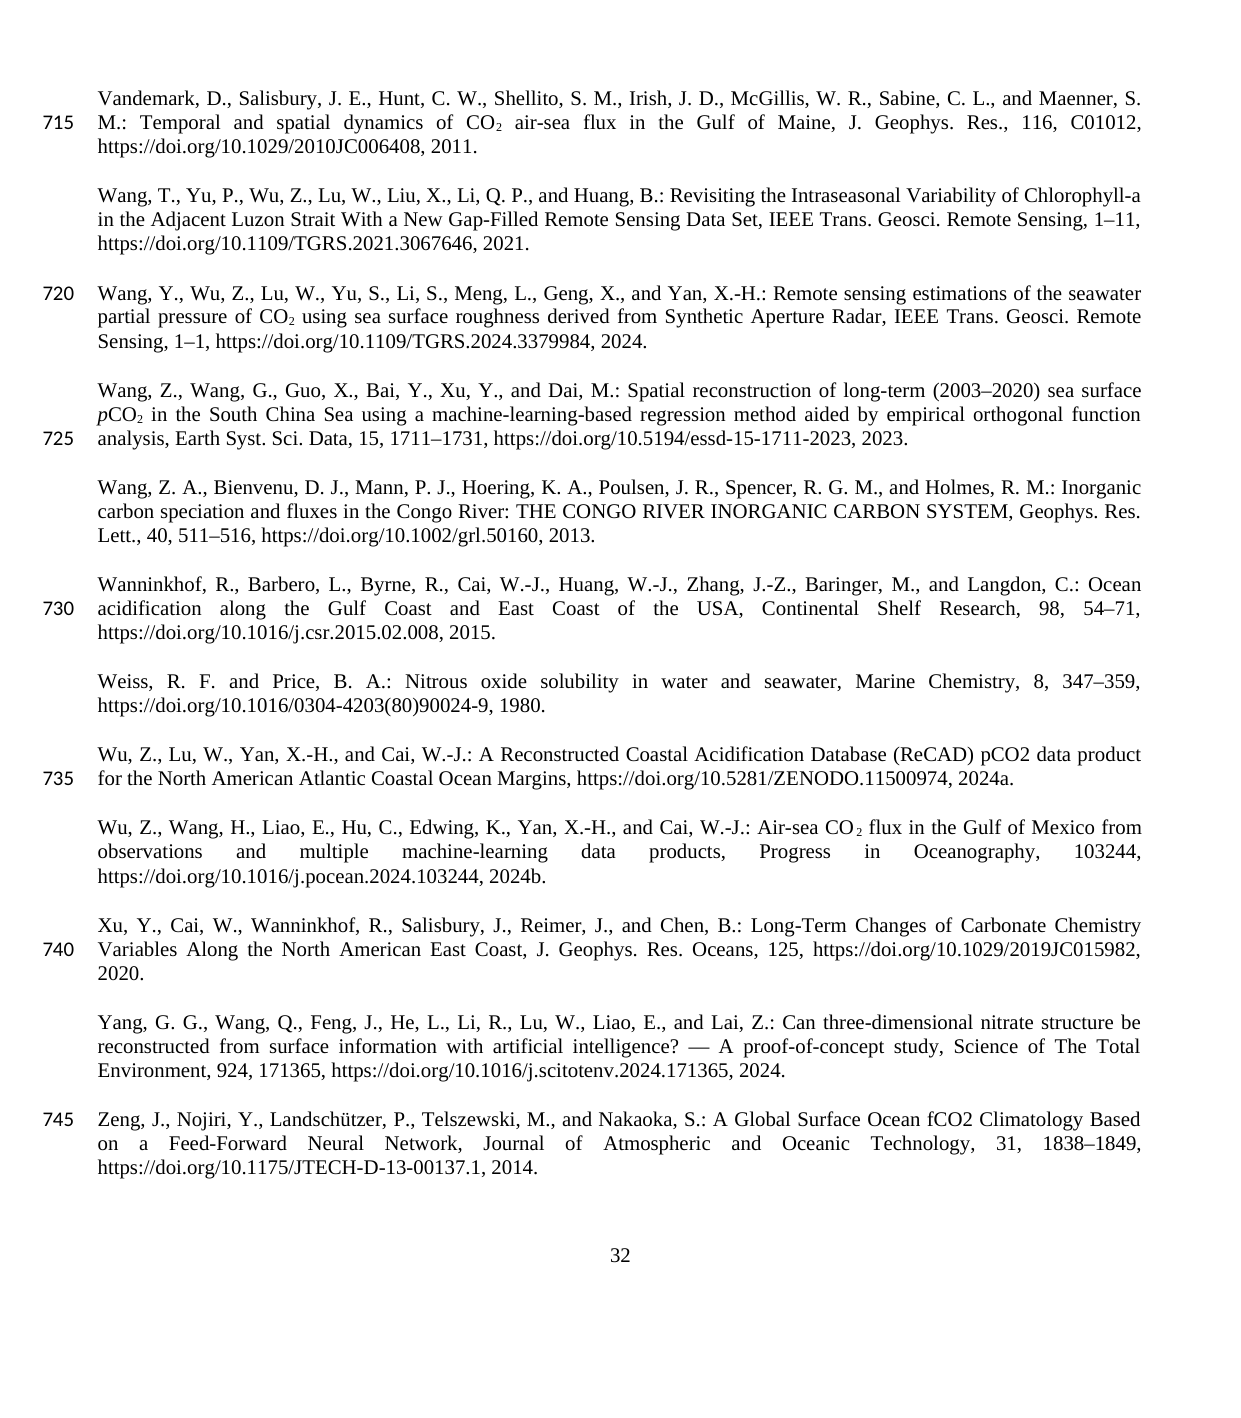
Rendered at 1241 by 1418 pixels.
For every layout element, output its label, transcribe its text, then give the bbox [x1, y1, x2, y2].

text Wu, Z., Wang, H., Liao, E., Hu, C., Edwing, K., Yan, X.-H., and Cai, W.-J.: Air-sea CO2 flux in the Gulf of Mexico from observations and multiple machine-learning data products, Progress in Oceanography, 103244, https://doi.org/10.1016/j.pocean.2024.103244, 2024b. [97, 815, 1143, 888]
text Weiss, R. F. and Price, B. A.: Nitrous oxide solubility in water and seawater, Marine Chemistry, 8, 347–359, https://doi.org/10.1016/0304-4203(80)90024-9, 1980. [97, 669, 1143, 717]
text Wang, Z. A., Bienvenu, D. J., Mann, P. J., Hoering, K. A., Poulsen, J. R., Spencer, R. G. M., and Holmes, R. M.: Inorganic carbon speciation and fluxes in the Congo River: THE CONGO RIVER INORGANIC CARBON SYSTEM, Geophys. Res. Lett., 40, 511–516, https://doi.org/10.1002/grl.50160, 2013. [97, 475, 1143, 547]
text Zeng, J., Nojiri, Y., Landschützer, P., Telszewski, M., and Nakaoka, S.: A Global Surface Ocean fCO2 Climatology Based on a Feed-Forward Neural Network, Journal of Atmospheric and Oceanic Technology, 31, 1838–1849, https://doi.org/10.1175/JTECH-D-13-00137.1, 2014. [97, 1107, 1143, 1179]
text Wang, T., Yu, P., Wu, Z., Lu, W., Liu, X., Li, Q. P., and Huang, B.: Revisiting the Intraseasonal Variability of Chlorophyll-a in the Adjacent Luzon Strait With a New Gap-Filled Remote Sensing Data Set, IEEE Trans. Geosci. Remote Sensing, 1–11, https://doi.org/10.1109/TGRS.2021.3067646, 2021. [97, 183, 1143, 255]
text Wang, Z., Wang, G., Guo, X., Bai, Y., Xu, Y., and Dai, M.: Spatial reconstruction of long-term (2003–2020) sea surface pCO2 in the South China Sea using a machine-learning-based regression method aided by empirical orthogonal function analysis, Earth Syst. Sci. Data, 15, 1711–1731, https://doi.org/10.5194/essd-15-1711-2023, 2023. [97, 378, 1143, 450]
text Wang, Y., Wu, Z., Lu, W., Yu, S., Li, S., Meng, L., Geng, X., and Yan, X.-H.: Remote sensing estimations of the seawater partial pressure of CO2 using sea surface roughness derived from Synthetic Aperture Radar, IEEE Trans. Geosci. Remote Sensing, 1–1, https://doi.org/10.1109/TGRS.2024.3379984, 2024. [97, 280, 1143, 353]
text Wu, Z., Lu, W., Yan, X.-H., and Cai, W.-J.: A Reconstructed Coastal Acidification Database (ReCAD) pCO2 data product for the North American Atlantic Coastal Ocean Margins, https://doi.org/10.5281/ZENODO.11500974, 2024a. [97, 742, 1143, 790]
text Yang, G. G., Wang, Q., Feng, J., He, L., Li, R., Lu, W., Liao, E., and Lai, Z.: Can three-dimensional nitrate structure be reconstructed from surface information with artificial intelligence? — A proof-of-concept study, Science of The Total Environment, 924, 171365, https://doi.org/10.1016/j.scitotenv.2024.171365, 2024. [97, 1010, 1143, 1082]
text Vandemark, D., Salisbury, J. E., Hunt, C. W., Shellito, S. M., Irish, J. D., McGillis, W. R., Sabine, C. L., and Maenner, S. M.: Temporal and spatial dynamics of CO2 air-sea flux in the Gulf of Maine, J. Geophys. Res., 116, C01012, https://doi.org/10.1029/2010JC006408, 2011. [97, 86, 1143, 158]
text Wanninkhof, R., Barbero, L., Byrne, R., Cai, W.-J., Huang, W.-J., Zhang, J.-Z., Baringer, M., and Langdon, C.: Ocean acidification along the Gulf Coast and East Coast of the USA, Continental Shelf Research, 98, 54–71, https://doi.org/10.1016/j.csr.2015.02.008, 2015. [97, 572, 1143, 644]
text Xu, Y., Cai, W., Wanninkhof, R., Salisbury, J., Reimer, J., and Chen, B.: Long‐Term Changes of Carbonate Chemistry Variables Along the North American East Coast, J. Geophys. Res. Oceans, 125, https://doi.org/10.1029/2019JC015982, 2020. [97, 913, 1143, 985]
